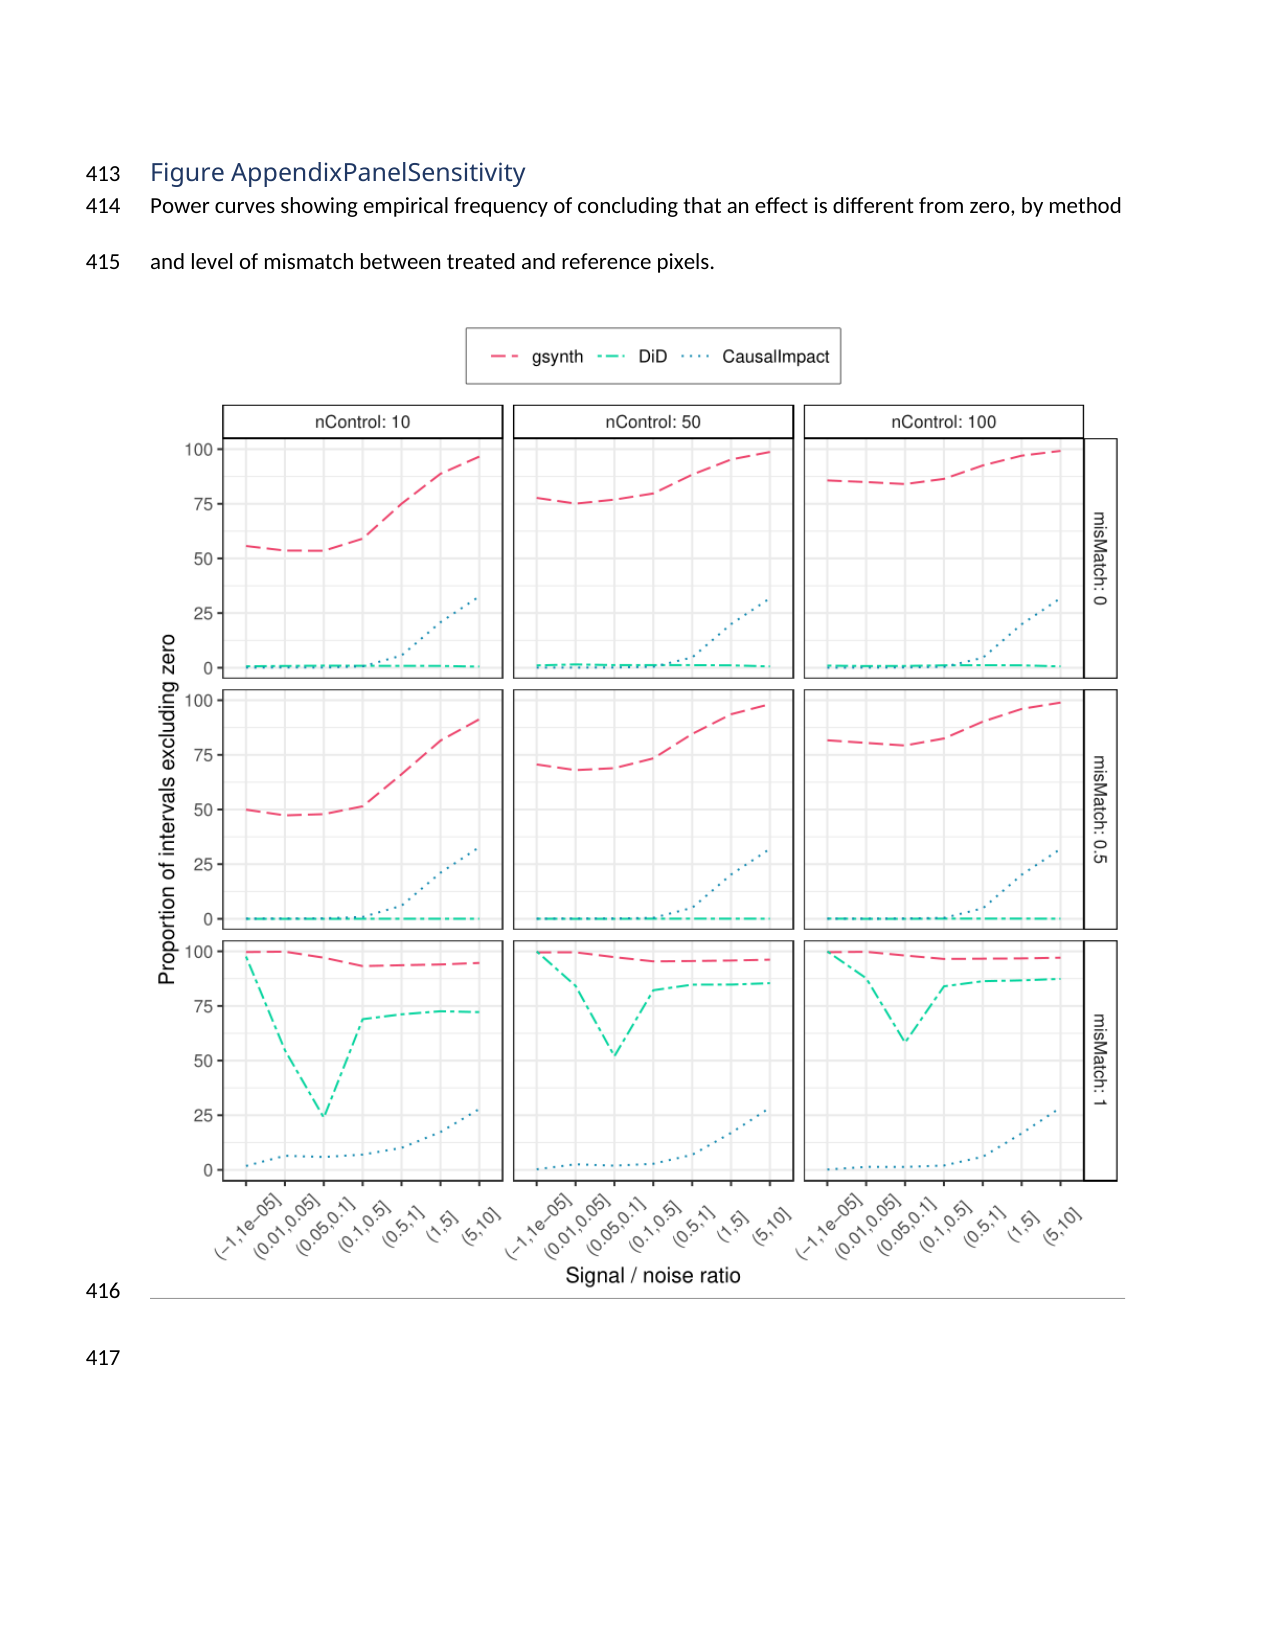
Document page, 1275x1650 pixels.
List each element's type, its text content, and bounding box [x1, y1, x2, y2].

text Power curves showing empirical frequency of concluding that an effect is different from zero, by method and level of mismatch between treated and reference pixels. [150, 191, 1125, 275]
picture [150, 319, 1125, 1299]
subtitle Figure AppendixPanelSensitivity [150, 154, 1125, 188]
